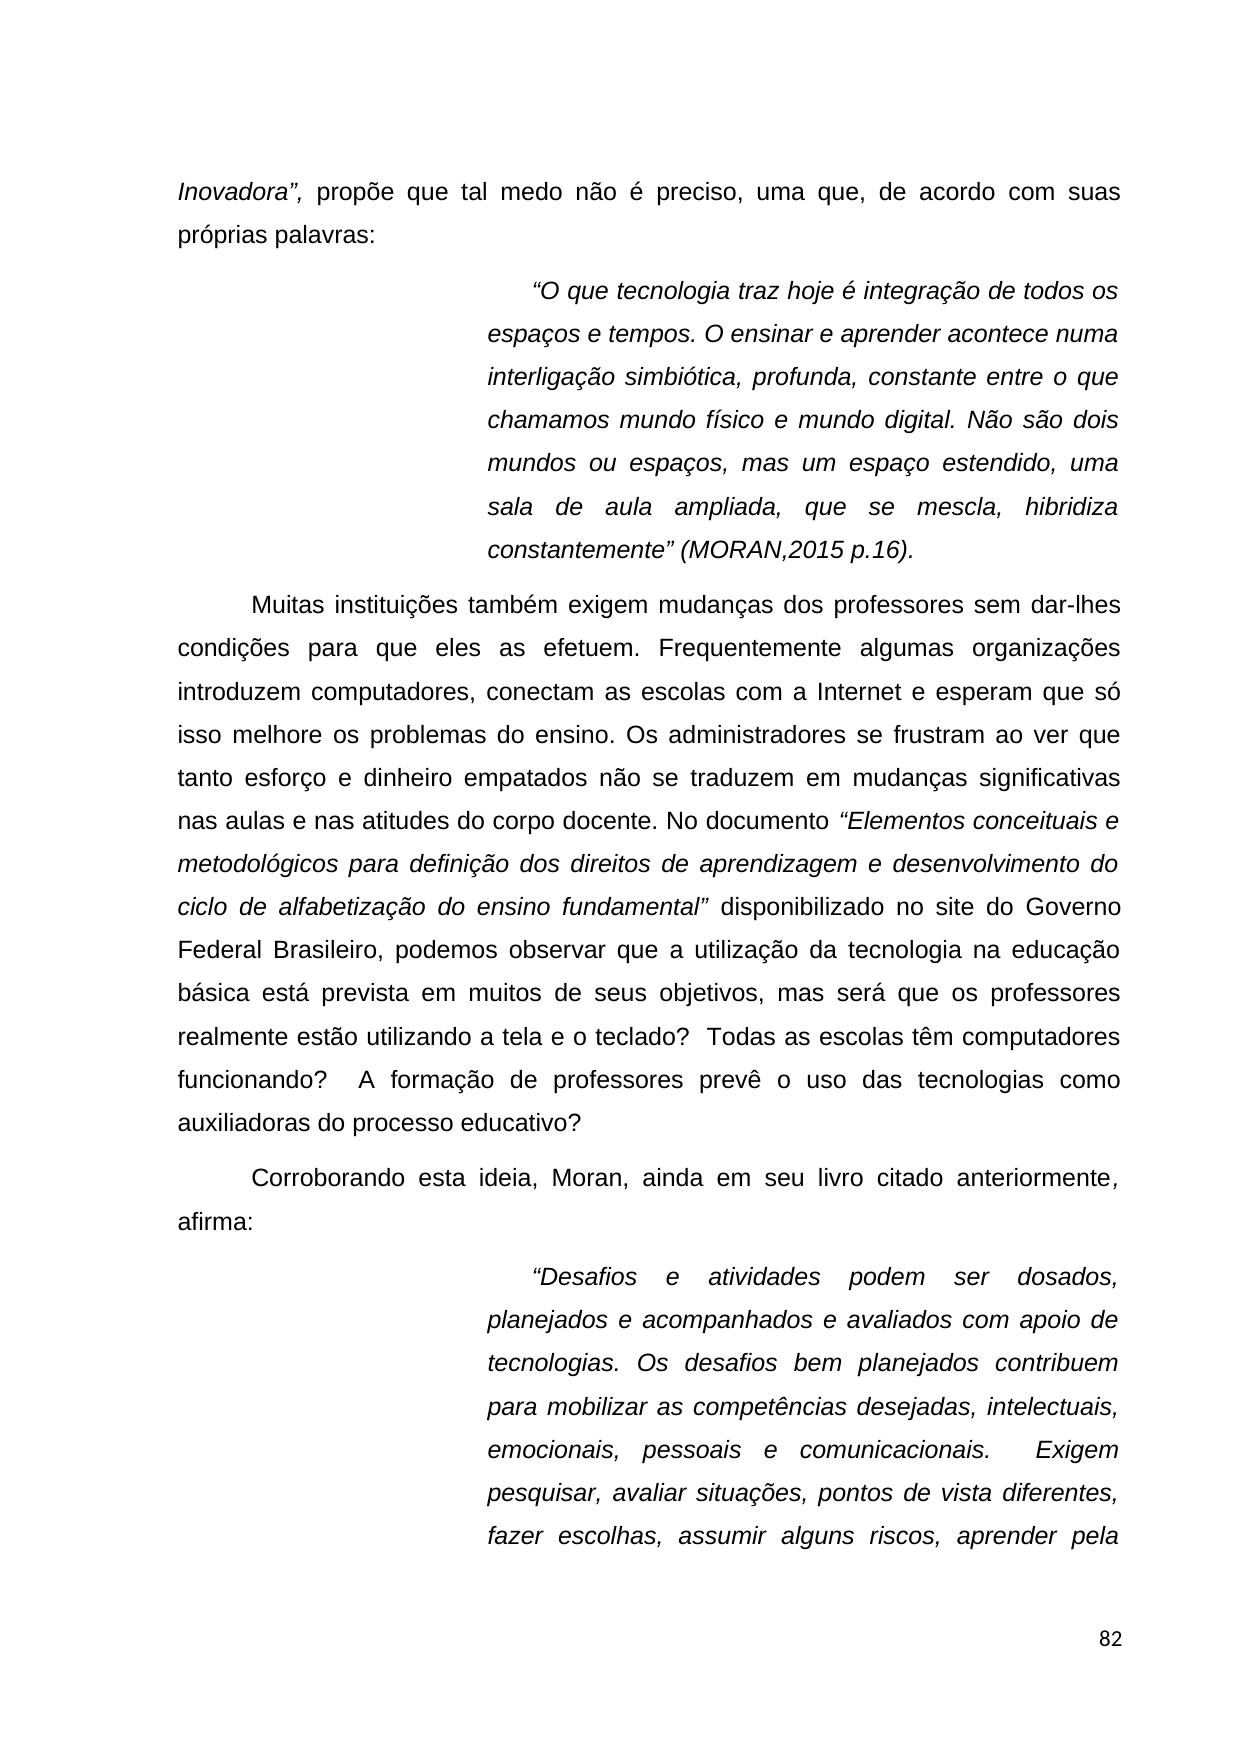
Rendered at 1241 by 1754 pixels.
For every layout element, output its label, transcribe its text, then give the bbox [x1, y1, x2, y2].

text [487, 1262, 1122, 1550]
text “O que tecnologia traz hoje é integração de todos os espaços e tempos. O ensinar e aprender acontece numa interligação simbiótica, profunda, constante entre o que chamamos mundo físico e mundo digital. Não são dois mundos ou espaços, mas um espaço estendido, uma sala de aula ampliada, que se mescla, hibridiza constantemente” (MORAN,2015 p.16). [487, 276, 1122, 563]
text Muitas instituições também exigem mudanças dos professores sem dar-lhes condições para que eles as efetuem. Frequentemente algumas organizações introduzem computadores, conectam as escolas com a Internet e esperam que só isso melhore os problemas do ensino. Os administradores se frustram ao ver que tanto esforço e dinheiro empatados não se traduzem em mudanças significativas nas aulas e nas atitudes do corpo docente. No documento “Elementos conceituais e metodológicos para definição dos direitos de aprendizagem e desenvolvimento do ciclo de alfabetização do ensino fundamental” disponibilizado no site do Governo Federal Brasileiro, podemos observar que a utilização da tecnologia na educação básica está prevista em muitos de seus objetivos, mas será que os professores realmente estão utilizando a tela e o teclado? Todas as escolas têm computadores funcionando? A formação de professores prevê o uso das tecnologias como auxiliadoras do processo educativo? [177, 590, 1122, 1137]
text Corroborando esta ideia, Moran, ainda em seu livro citado anteriormente, afirma: [177, 1163, 1122, 1235]
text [177, 177, 1122, 249]
